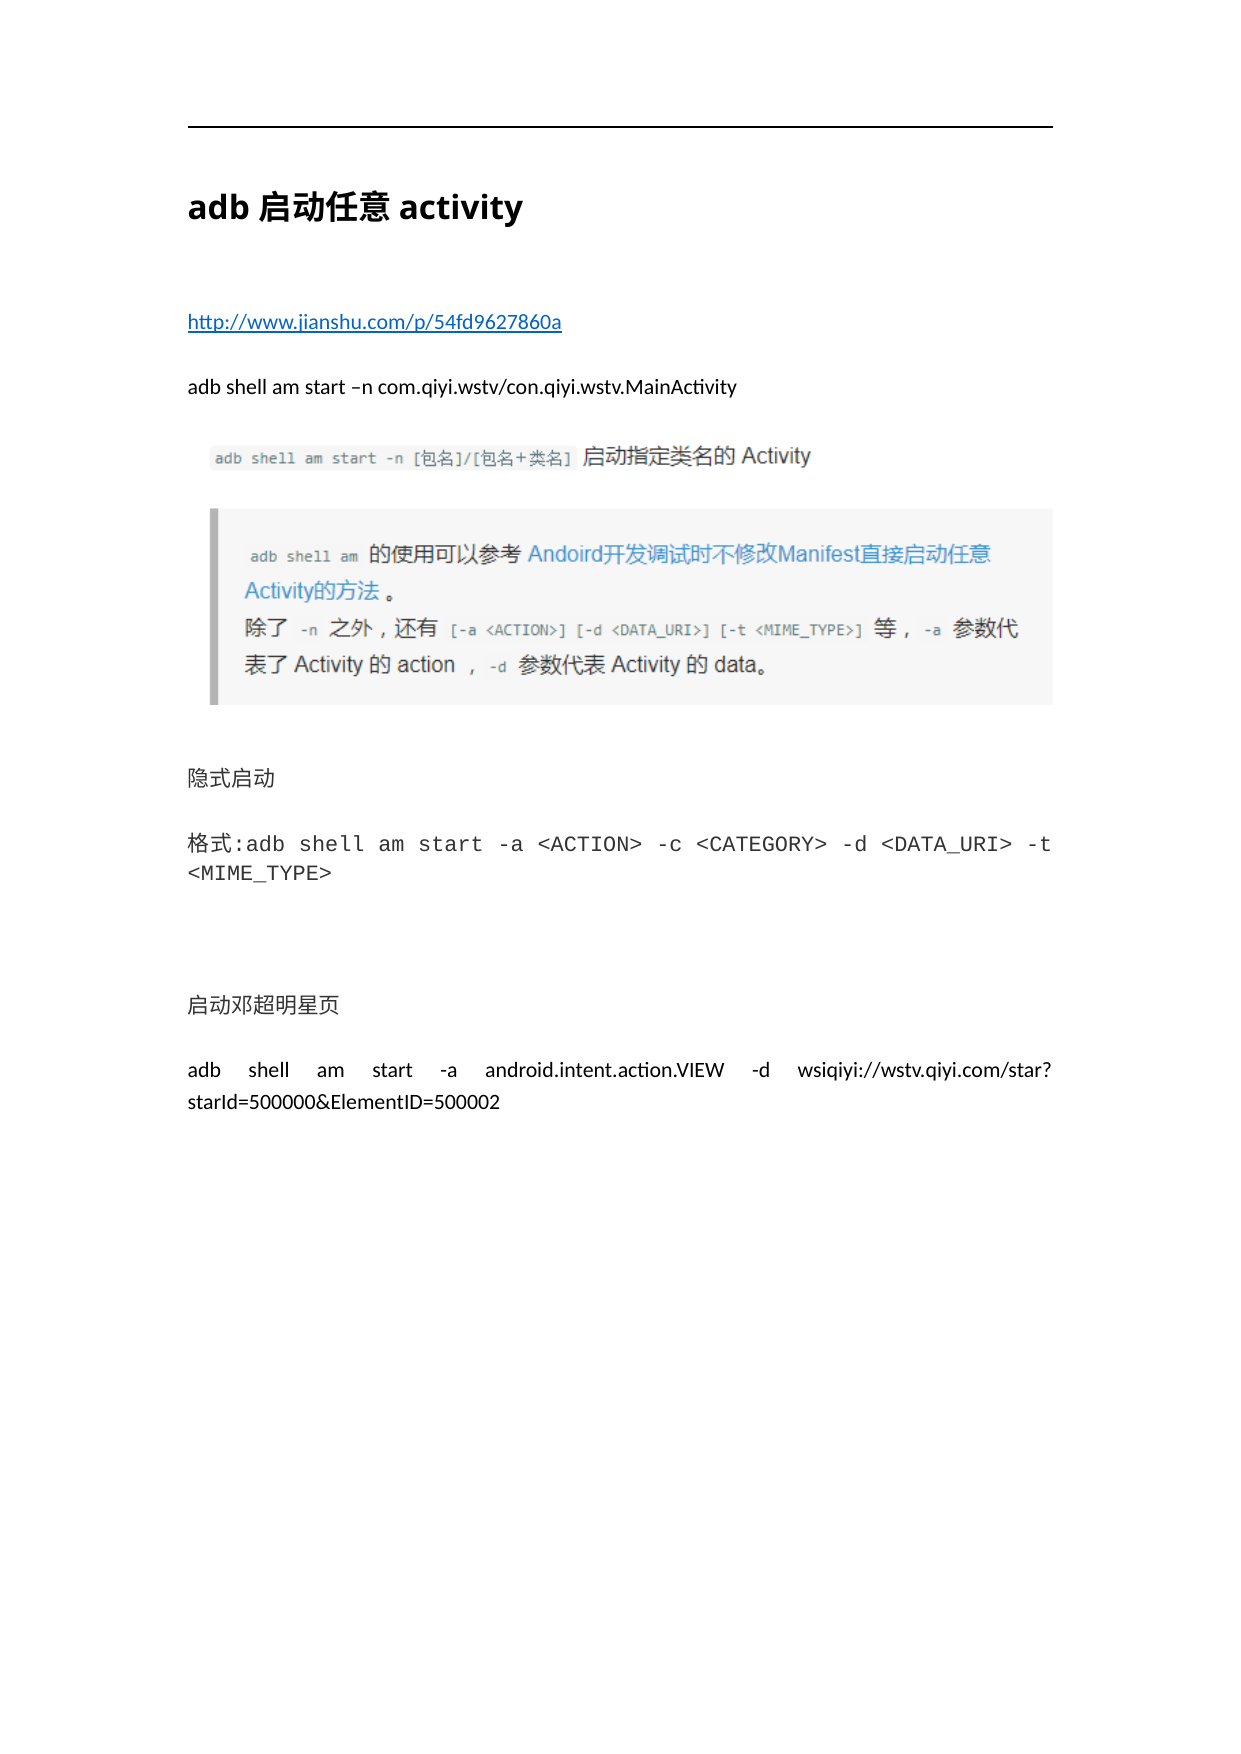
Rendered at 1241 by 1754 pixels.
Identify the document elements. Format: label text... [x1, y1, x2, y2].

text adb shell am start -a android.intent.action.VIEW -d wsiqiyi://wstv.qiyi.com/star?starId=500000&ElementID=500002 [187, 1053, 1053, 1118]
subtitle adb 启动任意activity [187, 173, 1053, 238]
text http://www.jianshu.com/p/54fd9627860a [187, 306, 1053, 338]
picture [187, 435, 1053, 705]
text 隐式启动 [187, 761, 1053, 793]
text 格式:adb shell am start -a <ACTION> -c <CATEGORY> -d <DATA_URI> -t <MIME_TYPE> [187, 826, 1053, 891]
text 启动邓超明星页 [187, 988, 1053, 1021]
text adb shell am start –n com.qiyi.wstv/con.qiyi.wstv.MainActivity [187, 371, 1053, 403]
